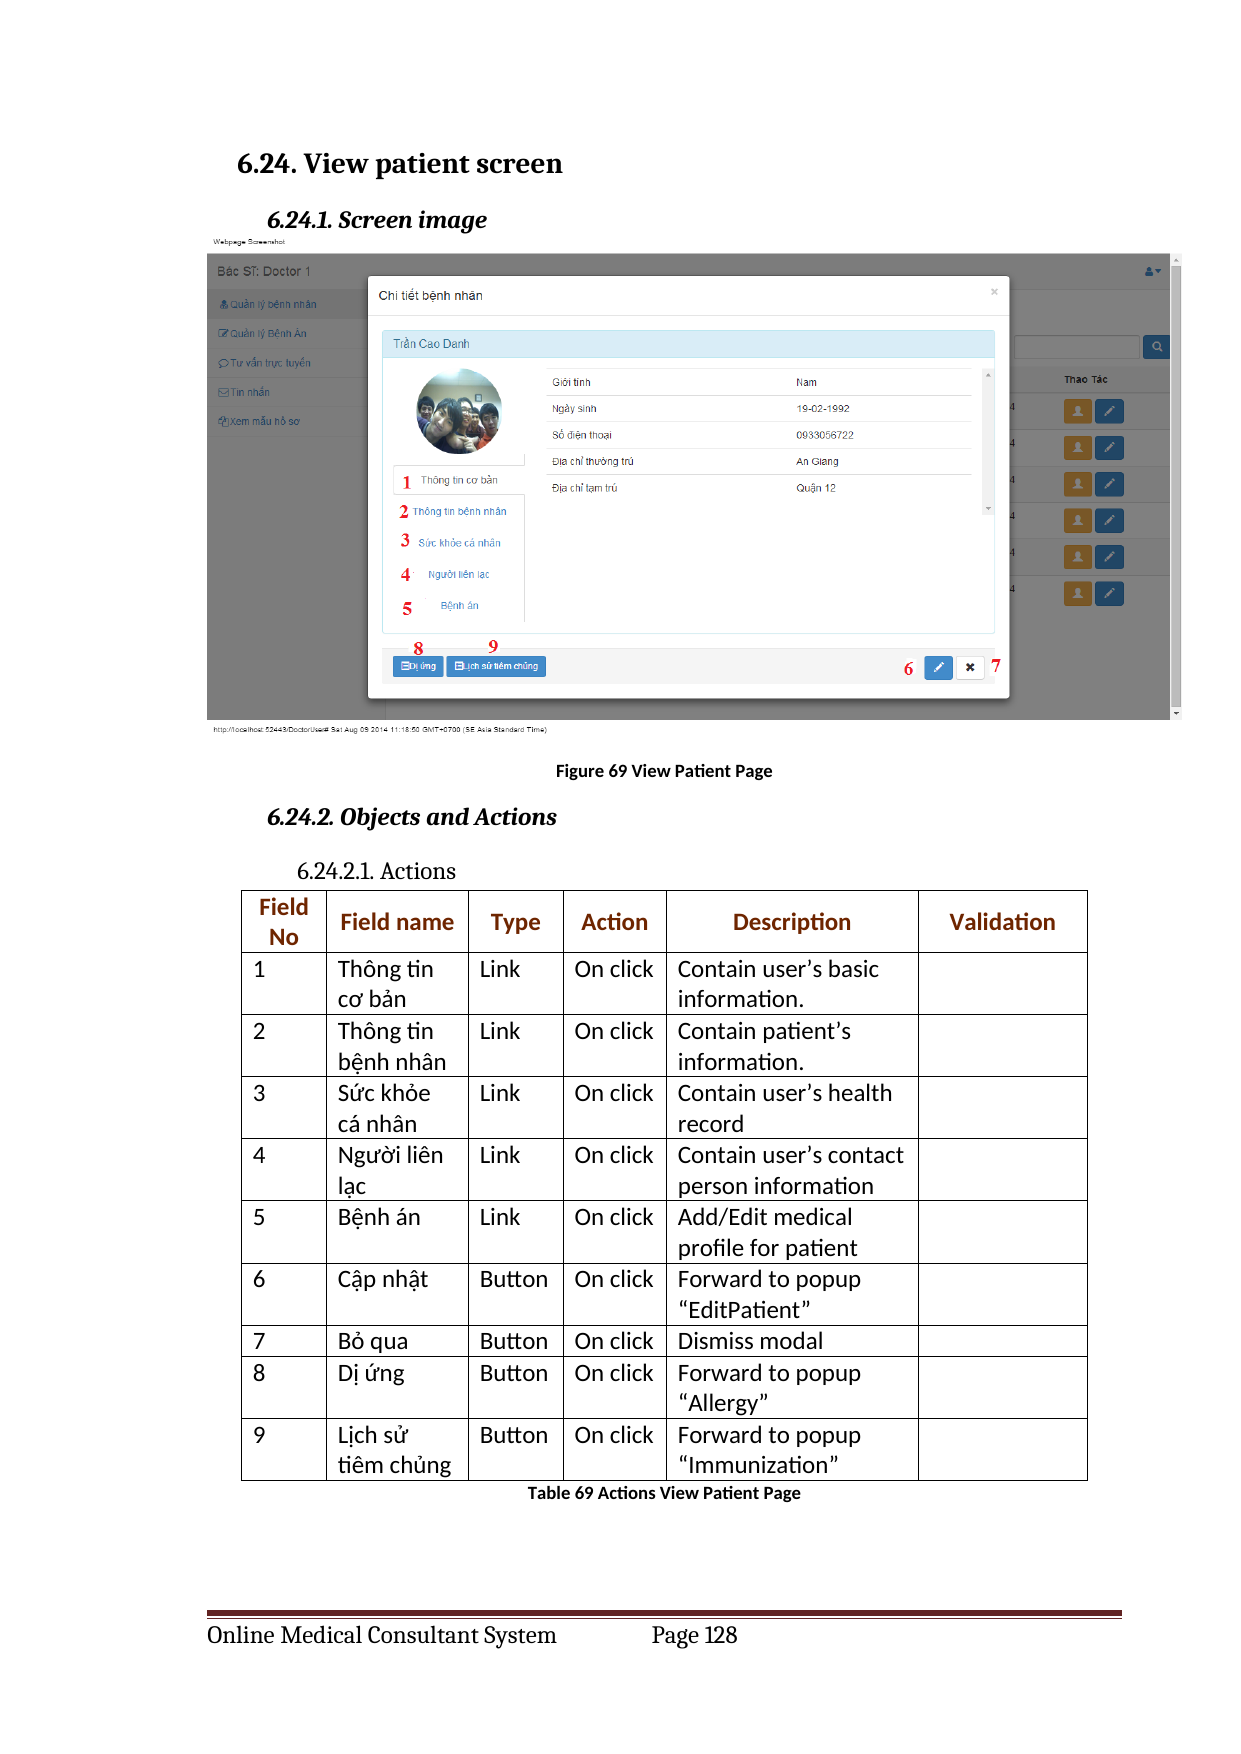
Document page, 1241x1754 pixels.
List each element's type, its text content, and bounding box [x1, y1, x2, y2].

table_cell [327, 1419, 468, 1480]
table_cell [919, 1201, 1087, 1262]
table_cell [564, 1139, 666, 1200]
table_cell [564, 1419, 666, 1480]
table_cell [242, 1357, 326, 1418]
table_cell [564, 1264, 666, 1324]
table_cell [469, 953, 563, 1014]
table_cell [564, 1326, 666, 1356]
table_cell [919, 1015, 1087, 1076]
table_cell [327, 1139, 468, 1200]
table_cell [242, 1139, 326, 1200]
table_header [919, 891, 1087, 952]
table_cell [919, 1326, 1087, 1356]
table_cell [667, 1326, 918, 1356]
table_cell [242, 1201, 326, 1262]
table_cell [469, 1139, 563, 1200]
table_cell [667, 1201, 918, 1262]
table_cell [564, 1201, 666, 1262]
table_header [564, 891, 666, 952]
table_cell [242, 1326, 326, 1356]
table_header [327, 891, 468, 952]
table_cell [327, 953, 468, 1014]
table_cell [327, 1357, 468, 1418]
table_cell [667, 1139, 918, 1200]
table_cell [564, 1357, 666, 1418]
subtitle Objects and Actions [267, 803, 1122, 832]
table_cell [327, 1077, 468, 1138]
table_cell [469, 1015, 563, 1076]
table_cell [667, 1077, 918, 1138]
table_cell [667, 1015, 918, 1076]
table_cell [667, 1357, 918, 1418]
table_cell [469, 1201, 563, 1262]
subtitle View patient screen [237, 147, 1122, 181]
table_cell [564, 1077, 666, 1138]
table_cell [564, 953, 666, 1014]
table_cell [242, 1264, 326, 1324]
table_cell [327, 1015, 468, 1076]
text Figure 69 View Patient Page [207, 759, 1122, 782]
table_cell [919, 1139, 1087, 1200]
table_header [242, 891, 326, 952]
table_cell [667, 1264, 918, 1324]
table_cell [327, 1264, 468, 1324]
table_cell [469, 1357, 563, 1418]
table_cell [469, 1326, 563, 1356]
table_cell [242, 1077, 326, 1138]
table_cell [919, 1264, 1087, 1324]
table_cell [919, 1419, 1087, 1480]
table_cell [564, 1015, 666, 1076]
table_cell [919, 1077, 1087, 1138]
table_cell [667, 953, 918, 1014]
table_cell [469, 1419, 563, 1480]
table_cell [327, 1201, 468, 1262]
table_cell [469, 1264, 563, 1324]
subtitle Actions [282, 857, 1122, 886]
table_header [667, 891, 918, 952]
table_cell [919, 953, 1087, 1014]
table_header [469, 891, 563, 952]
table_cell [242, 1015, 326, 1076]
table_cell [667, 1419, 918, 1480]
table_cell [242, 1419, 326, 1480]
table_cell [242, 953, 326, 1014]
picture [207, 239, 1182, 734]
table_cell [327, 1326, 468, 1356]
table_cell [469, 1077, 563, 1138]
subtitle Screen image [267, 206, 1122, 235]
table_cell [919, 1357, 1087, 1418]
